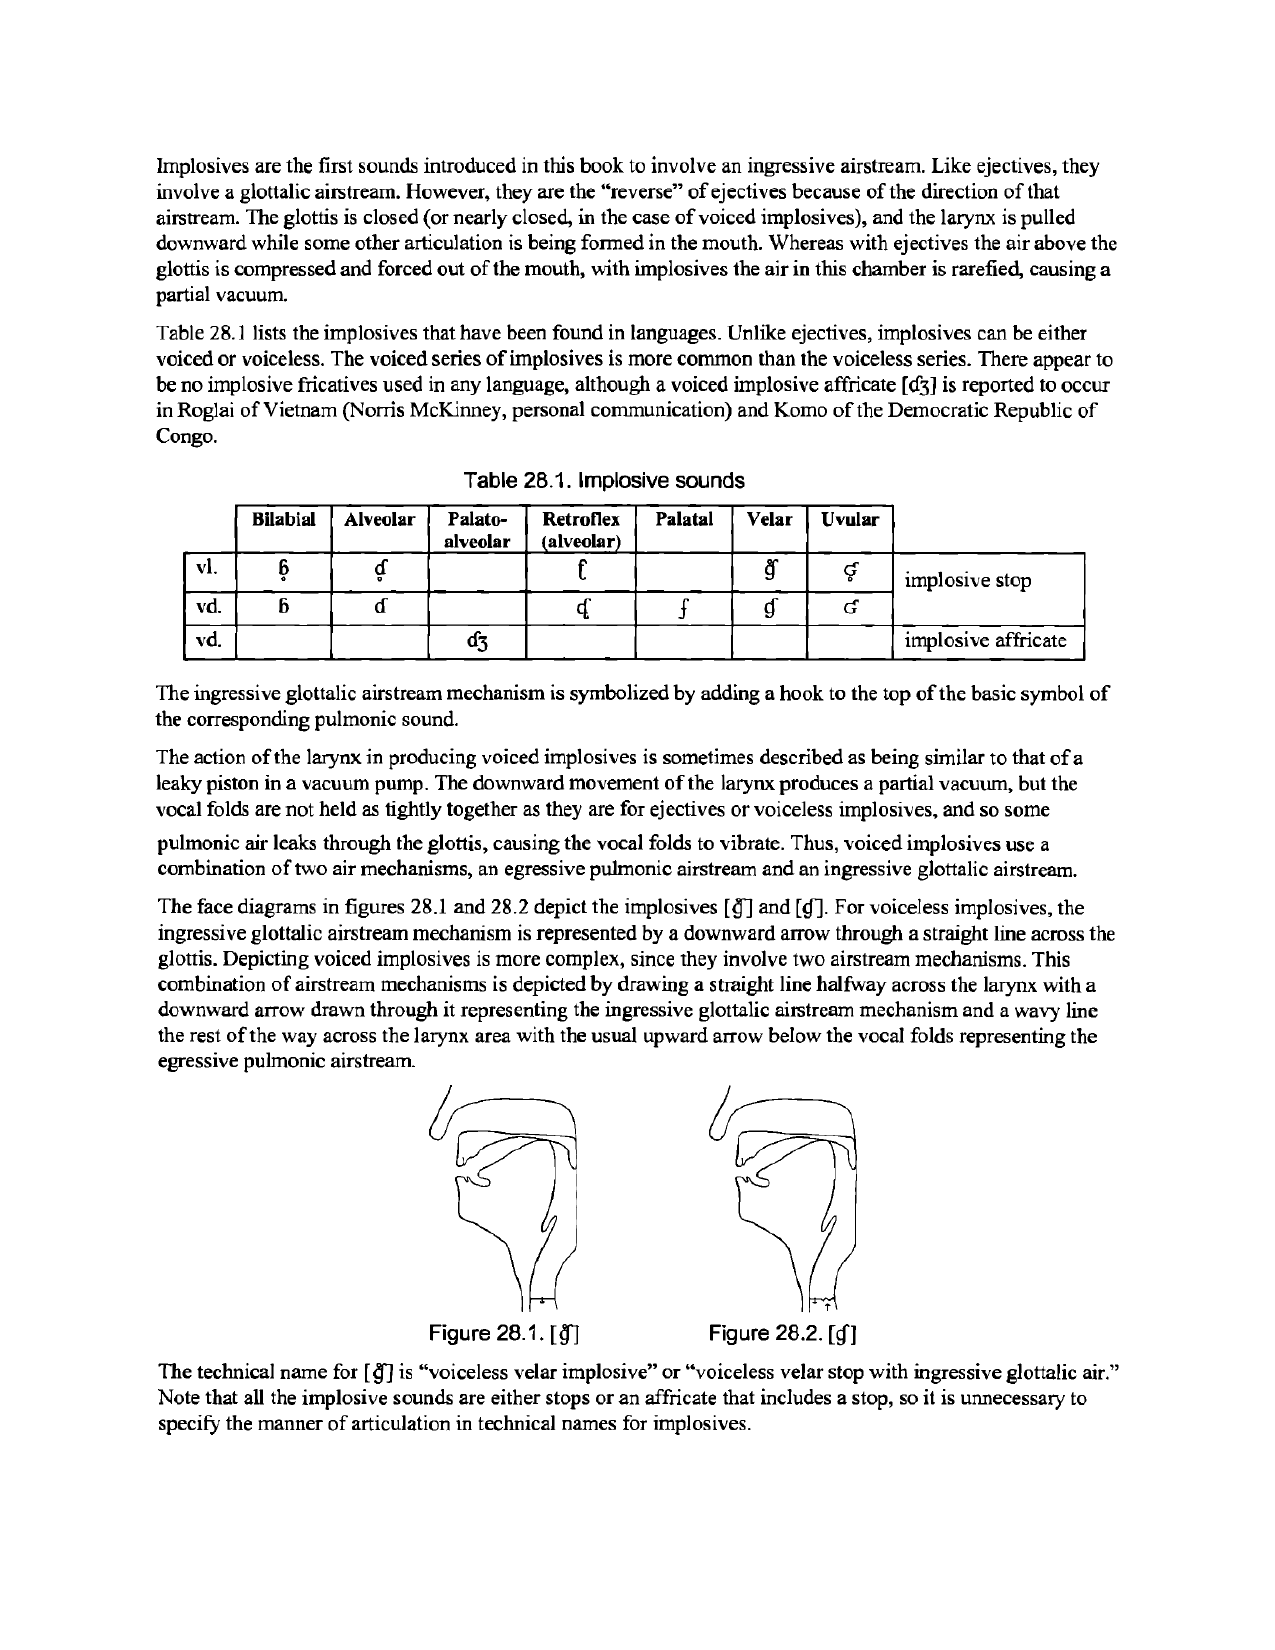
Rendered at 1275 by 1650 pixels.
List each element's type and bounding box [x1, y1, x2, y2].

picture [150, 150, 1125, 1443]
